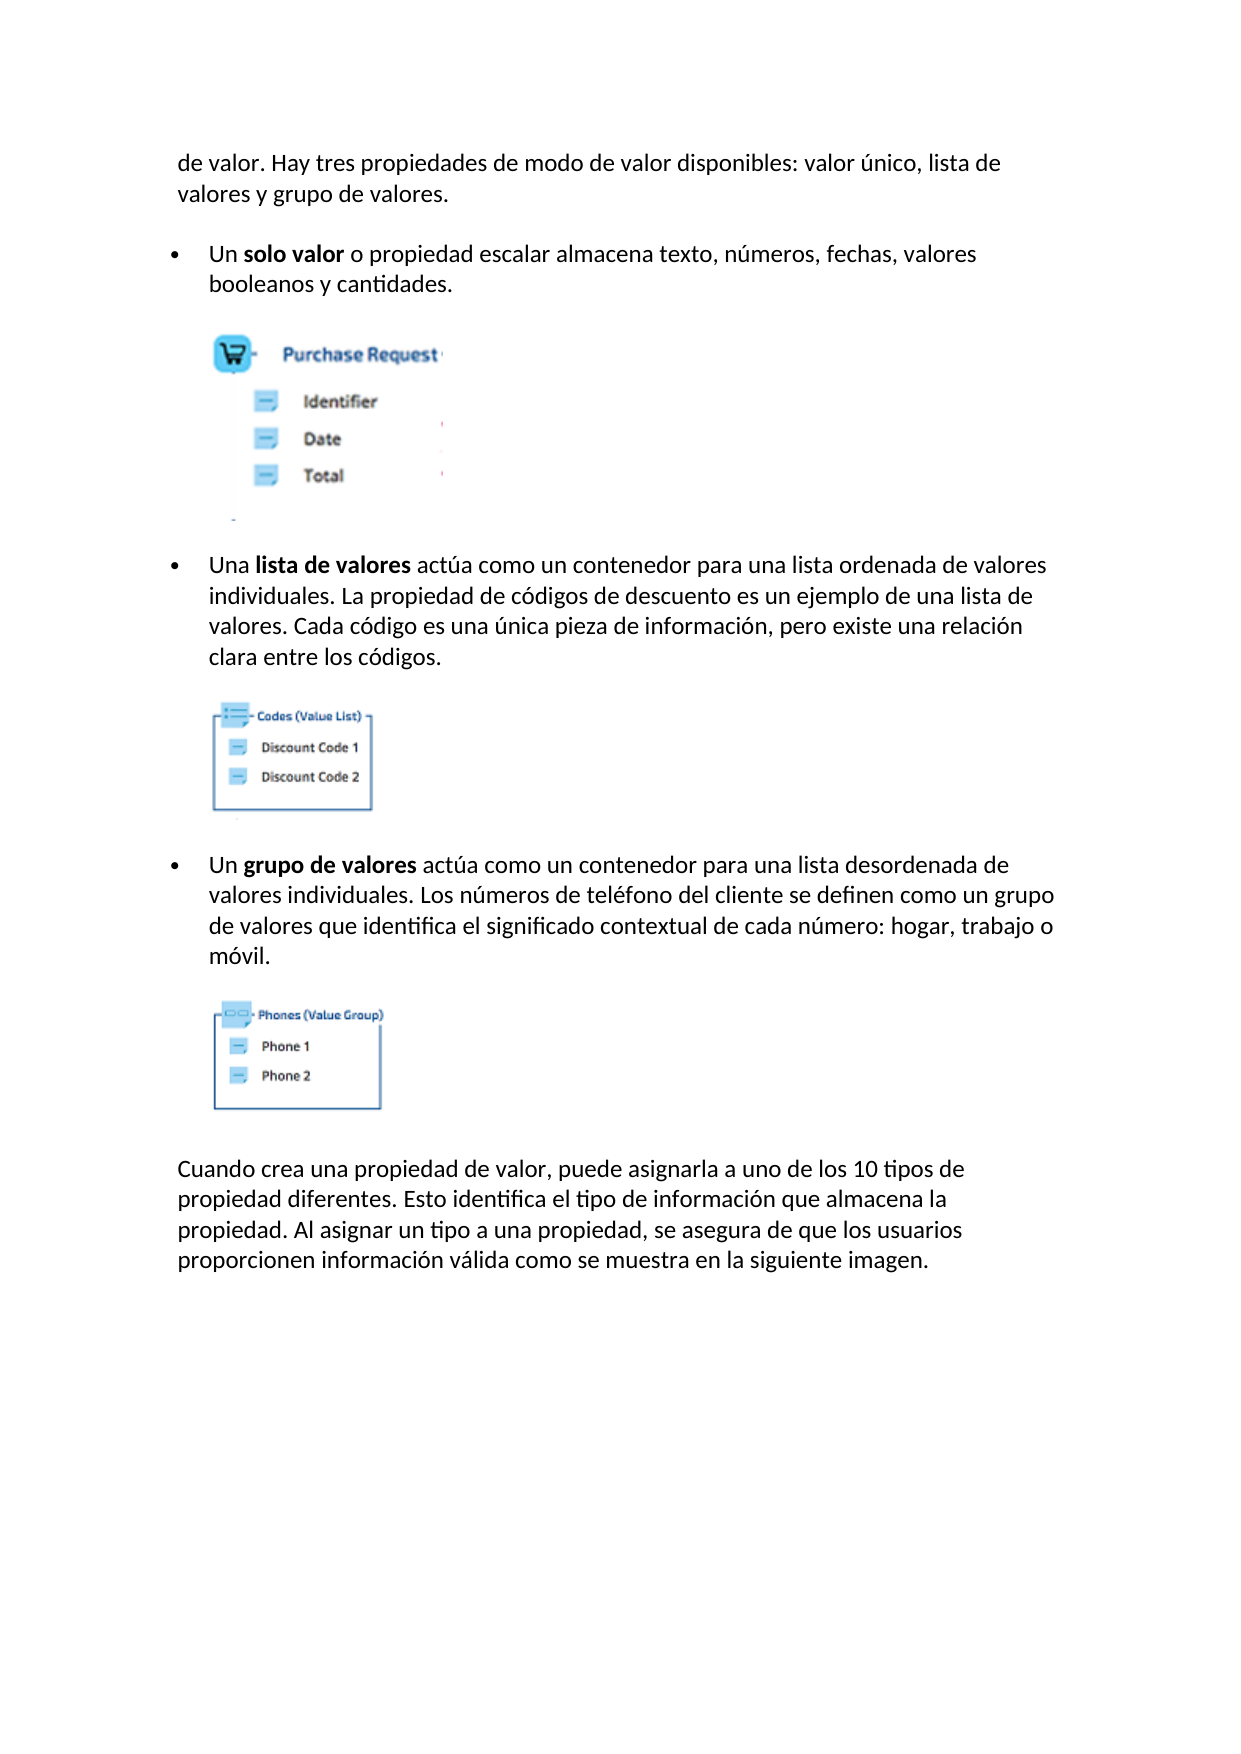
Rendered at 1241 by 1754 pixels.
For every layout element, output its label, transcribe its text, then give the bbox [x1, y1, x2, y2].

text Cuando crea una propiedad de valor, puede asignarla a uno de los 10 tipos de propiedad diferentes. Esto identifica el tipo de información que almacena la propiedad. Al asignar un tipo a una propiedad, se asegura de que los usuarios proporcionen información válida como se muestra en la siguiente imagen. [177, 1153, 1063, 1275]
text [177, 148, 1063, 209]
list Un solo valor o propiedad escalar almacena texto, números, fechas, valores booleanos y cantidades. [171, 238, 1063, 299]
picture [208, 700, 381, 820]
list Un grupo de valores actúa como un contenedor para una lista desordenada de valores individuales. Los números de teléfono del cliente se definen como un grupo de valores que identifica el significado contextual de cada número: hogar, trabajo o móvil. [171, 849, 1063, 971]
picture [208, 327, 443, 521]
list Una lista de valores actúa como un contenedor para una lista ordenada de valores individuales. La propiedad de códigos de descuento es un ejemplo de una lista de valores. Cada código es una única pieza de información, pero existe una relación clara entre los códigos. [171, 549, 1063, 672]
picture [208, 999, 401, 1124]
